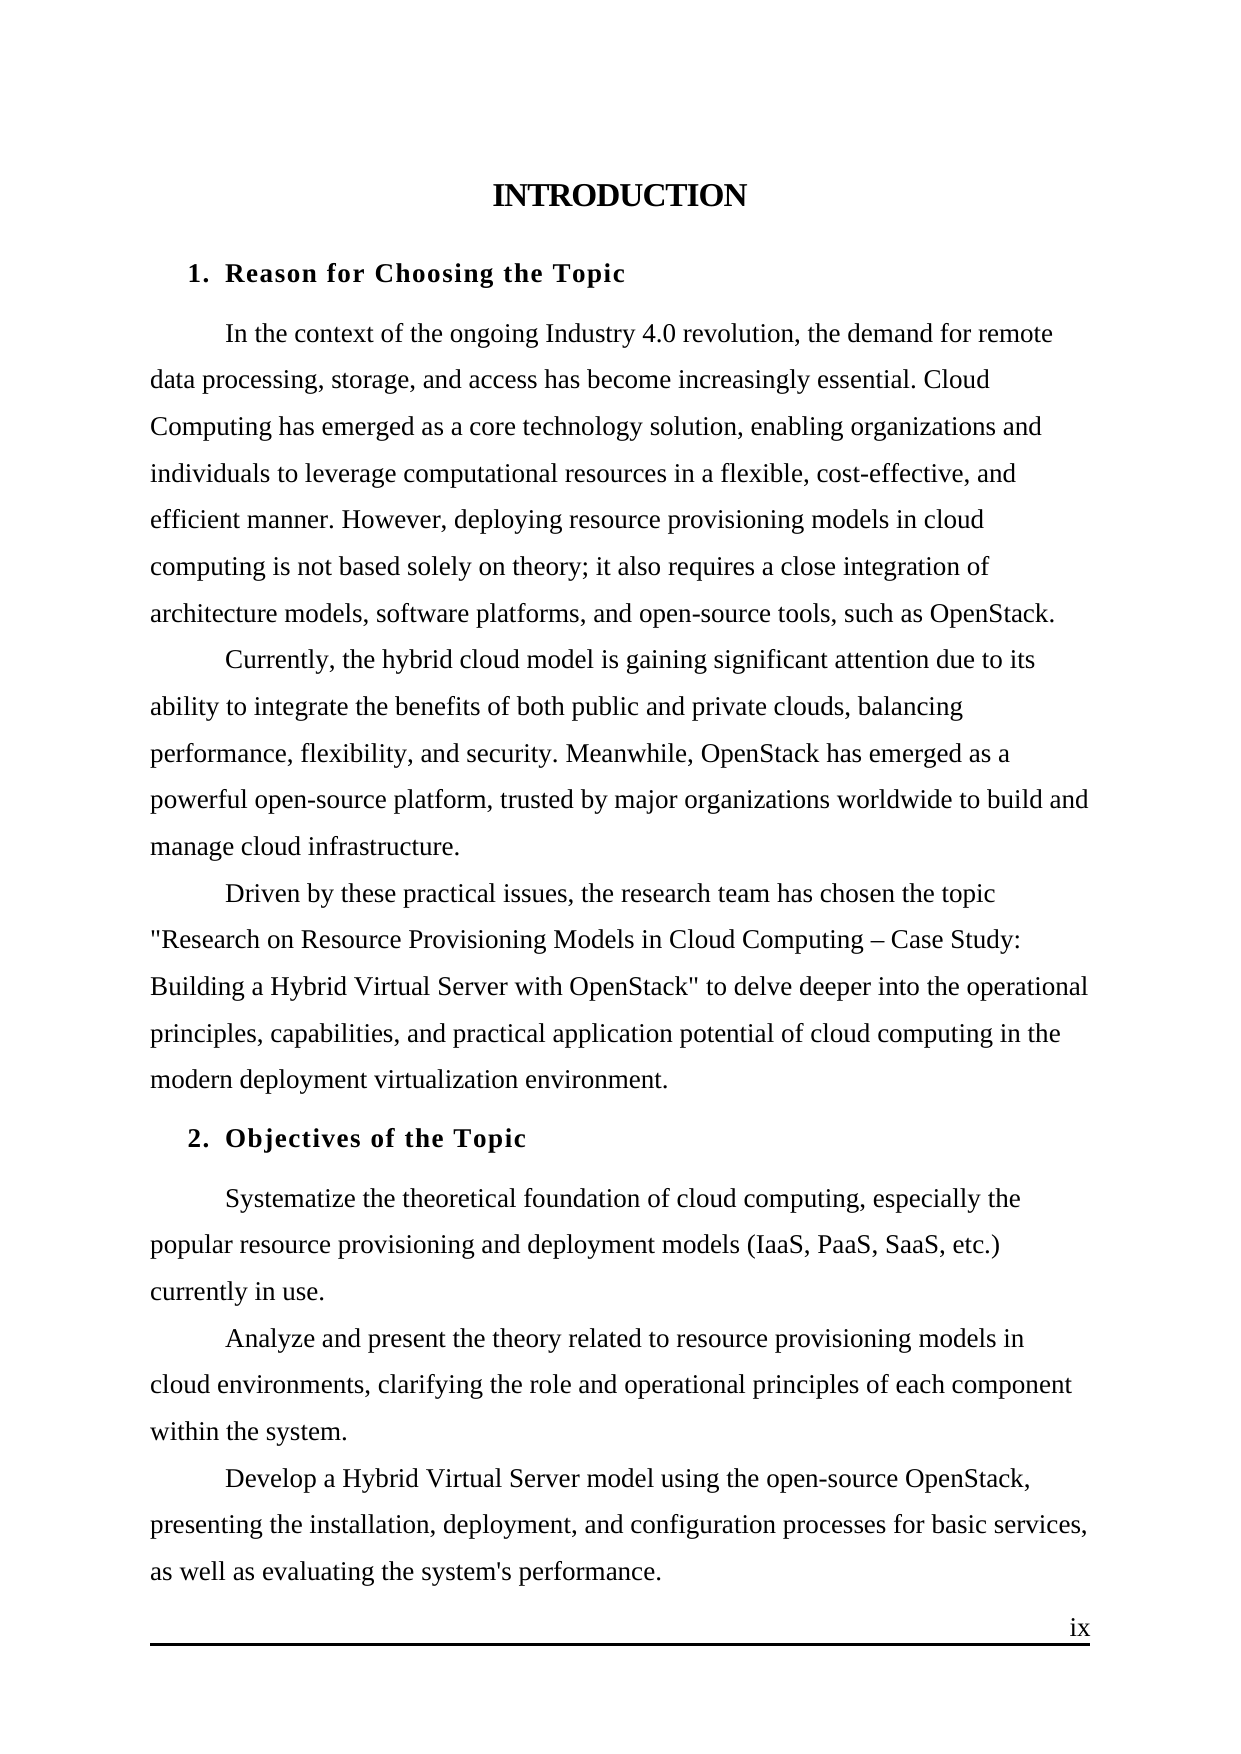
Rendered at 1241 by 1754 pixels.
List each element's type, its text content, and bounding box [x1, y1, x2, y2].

title INTRODUCTION [150, 175, 1090, 213]
text In the context of the ongoing Industry 4.0 revolution, the demand for remote data processing, storage, and access has become increasingly essential. Cloud Computing has emerged as a core technology solution, enabling organizations and individuals to leverage computational resources in a flexible, cost-effective, and efficient manner. However, deploying resource provisioning models in cloud computing is not based solely on theory; it also requires a close integration of architecture models, software platforms, and open-source tools, such as OpenStack. [150, 317, 1090, 628]
subtitle Reason for Choosing the Topic [187, 257, 1090, 289]
text Driven by these practical issues, the research team has chosen the topic "Research on Resource Provisioning Models in Cloud Computing – Case Study: Building a Hybrid Virtual Server with OpenStack" to delve deeper into the operational principles, capabilities, and practical application potential of cloud computing in the modern deployment virtualization environment. [150, 877, 1090, 1094]
text Currently, the hybrid cloud model is gaining significant attention due to its ability to integrate the benefits of both public and private clouds, balancing performance, flexibility, and security. Meanwhile, OpenStack has emerged as a powerful open-source platform, trusted by major organizations worldwide to build and manage cloud infrastructure. [150, 643, 1090, 861]
text Analyze and present the theory related to resource provisioning models in cloud environments, clarifying the role and operational principles of each component within the system. [150, 1322, 1090, 1446]
text Develop a Hybrid Virtual Server model using the open-source OpenStack, presenting the installation, deployment, and configuration processes for basic services, as well as evaluating the system's performance. [150, 1462, 1090, 1586]
subtitle Objectives of the Topic [187, 1122, 1090, 1154]
text Systematize the theoretical foundation of cloud computing, especially the popular resource provisioning and deployment models (IaaS, PaaS, SaaS, etc.) currently in use. [150, 1182, 1090, 1306]
